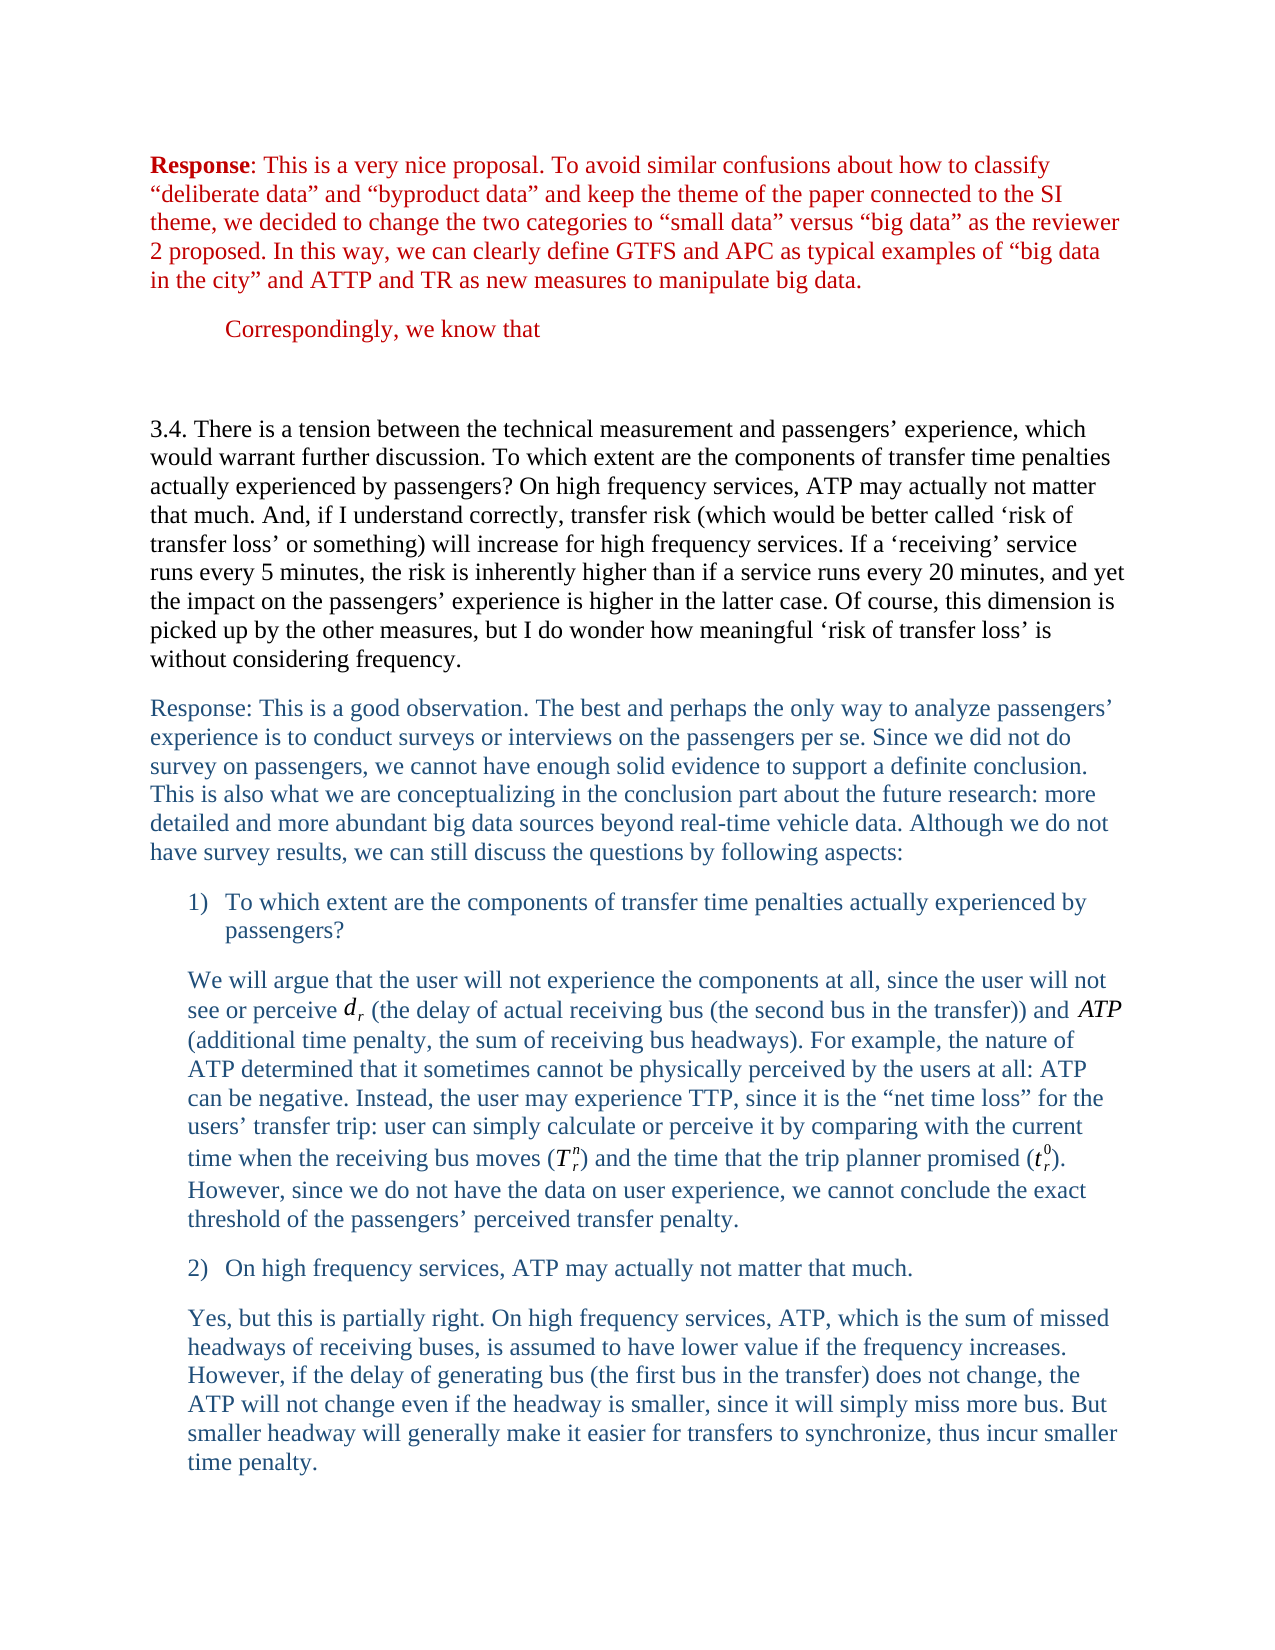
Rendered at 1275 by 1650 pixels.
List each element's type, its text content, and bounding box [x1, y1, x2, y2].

text Response: This is a very nice proposal. To avoid similar confusions about how to classify “deliberate data” and “byproduct data” and keep the theme of the paper connected to the SI theme, we decided to change the two categories to “small data” versus “big data” as the reviewer 2 proposed. In this way, we can clearly define GTFS and APC as typical examples of “big data in the city” and ATTP and TR as new measures to manipulate big data. [150, 150, 1125, 294]
text Correspondingly, we know that [150, 314, 1125, 343]
list To which extent are the components of transfer time penalties actually experienced by passengers? [187, 887, 1125, 944]
text Response: This is a good observation. The best and perhaps the only way to analyze passengers’ experience is to conduct surveys or interviews on the passengers per se. Since we did not do survey on passengers, we cannot have enough solid evidence to support a definite conclusion. This is also what we are conceptualizing in the conclusion part about the future research: more detailed and more abundant big data sources beyond real-time vehicle data. Although we do not have survey results, we can still discuss the questions by following aspects: [150, 693, 1125, 866]
list There is a tension between the technical measurement and passengers’ experience, which would warrant further discussion. To which extent are the components of transfer time penalties actually experienced by passengers? On high frequency services, ATP may actually not matter that much. And, if I understand correctly, transfer risk (which would be better called ‘risk of transfer loss’ or something) will increase for high frequency services. If a ‘receiving’ service runs every 5 minutes, the risk is inherently higher than if a service runs every 20 minutes, and yet the impact on the passengers’ experience is higher in the latter case. Of course, this dimension is picked up by the other measures, but I do wonder how meaningful ‘risk of transfer loss’ is without considering frequency. [150, 414, 1125, 672]
list On high frequency services, ATP may actually not matter that much. [187, 1253, 1125, 1282]
text We will argue that the user will not experience the components at all, since the user will not see or perceive (the delay of actual receiving bus (the second bus in the transfer)) and (additional time penalty, the sum of receiving bus headways). For example, the nature of ATP determined that it sometimes cannot be physically perceived by the users at all: ATP can be negative. Instead, the user may experience TTP, since it is the “net time loss” for the users’ transfer trip: user can simply calculate or perceive it by comparing with the current time when the receiving bus moves () and the time that the trip planner promised (). However, since we do not have the data on user experience, we cannot conclude the exact threshold of the passengers’ perceived transfer penalty. [187, 965, 1125, 1232]
text Yes, but this is partially right. On high frequency services, ATP, which is the sum of missed headways of receiving buses, is assumed to have lower value if the frequency increases. However, if the delay of generating bus (the first bus in the transfer) does not change, the ATP will not change even if the headway is smaller, since it will simply miss more bus. But smaller headway will generally make it easier for transfers to synchronize, thus incur smaller time penalty. [187, 1303, 1125, 1475]
